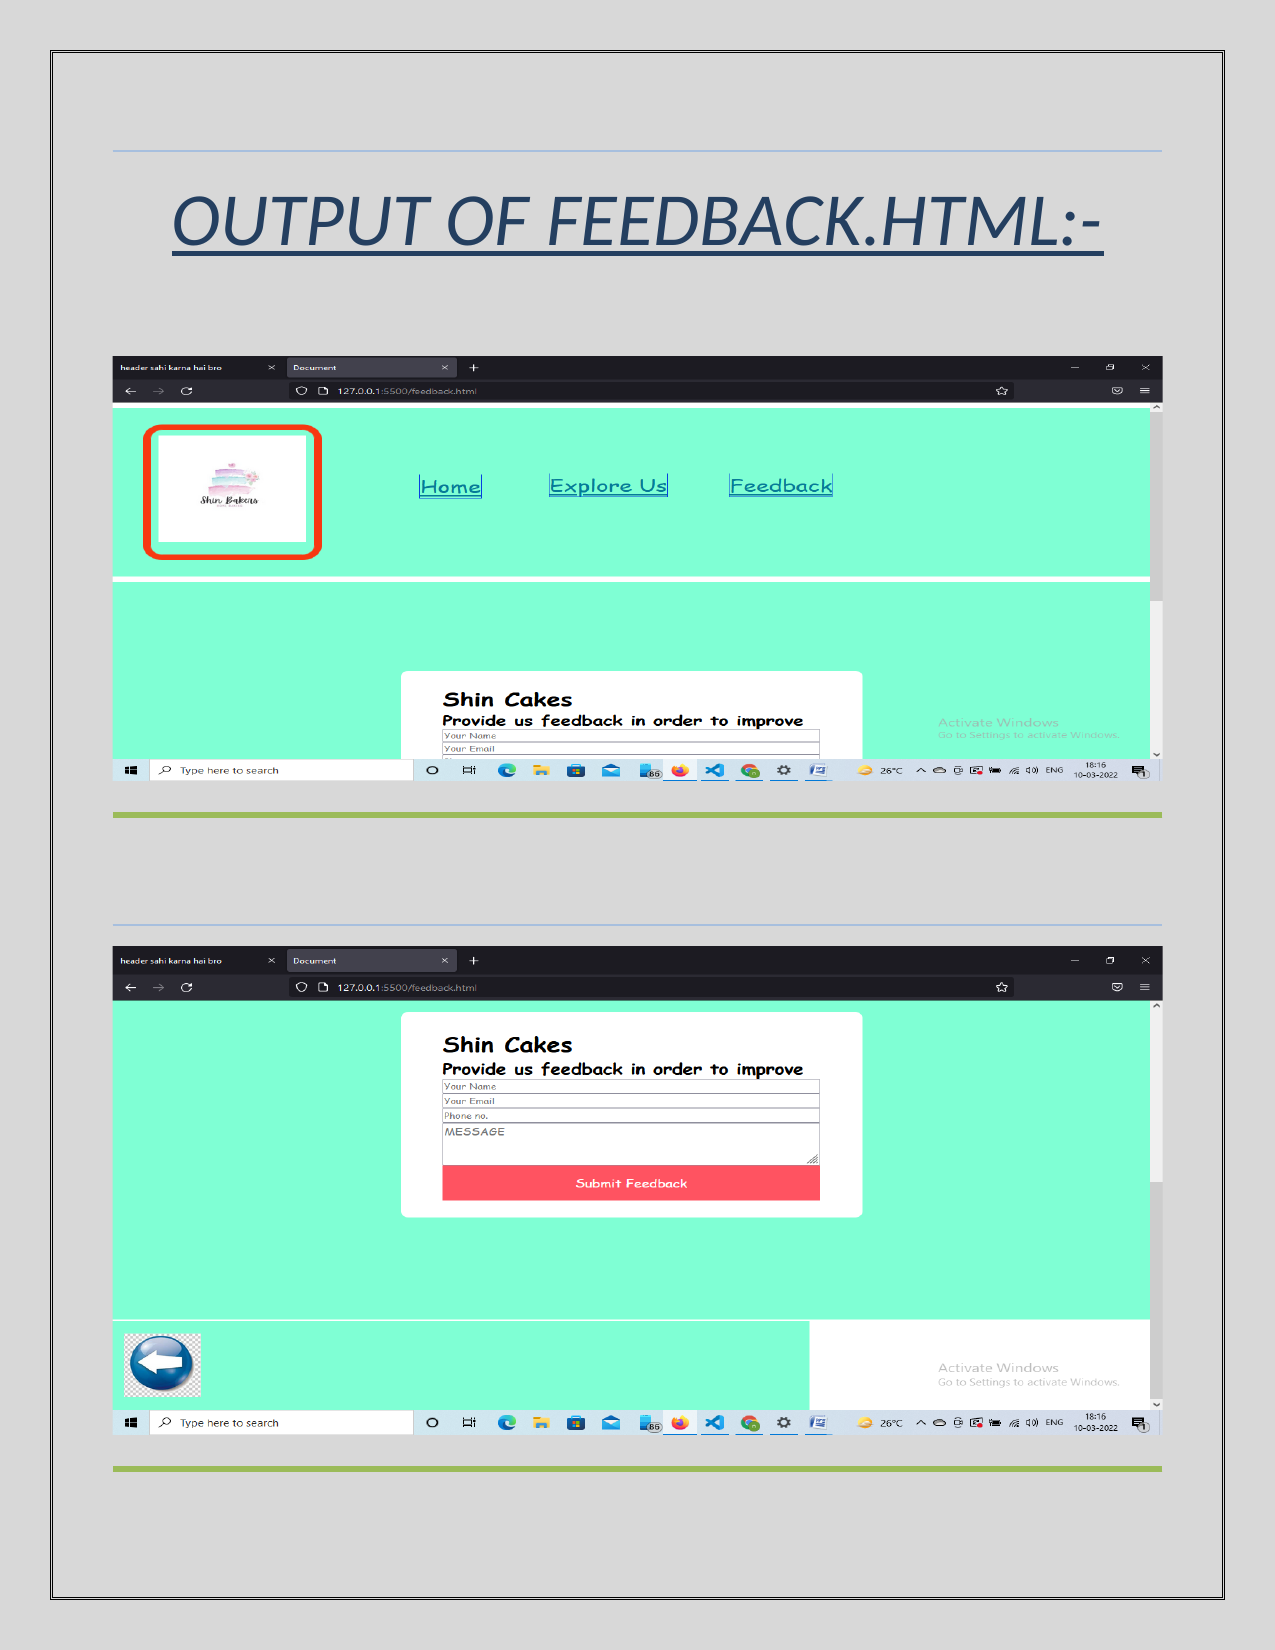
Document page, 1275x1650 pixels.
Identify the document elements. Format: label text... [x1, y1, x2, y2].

picture [112, 946, 1163, 1435]
picture [112, 356, 1163, 781]
title OUTPUT OF FEEDBACK.HTML:- [112, 151, 1162, 264]
